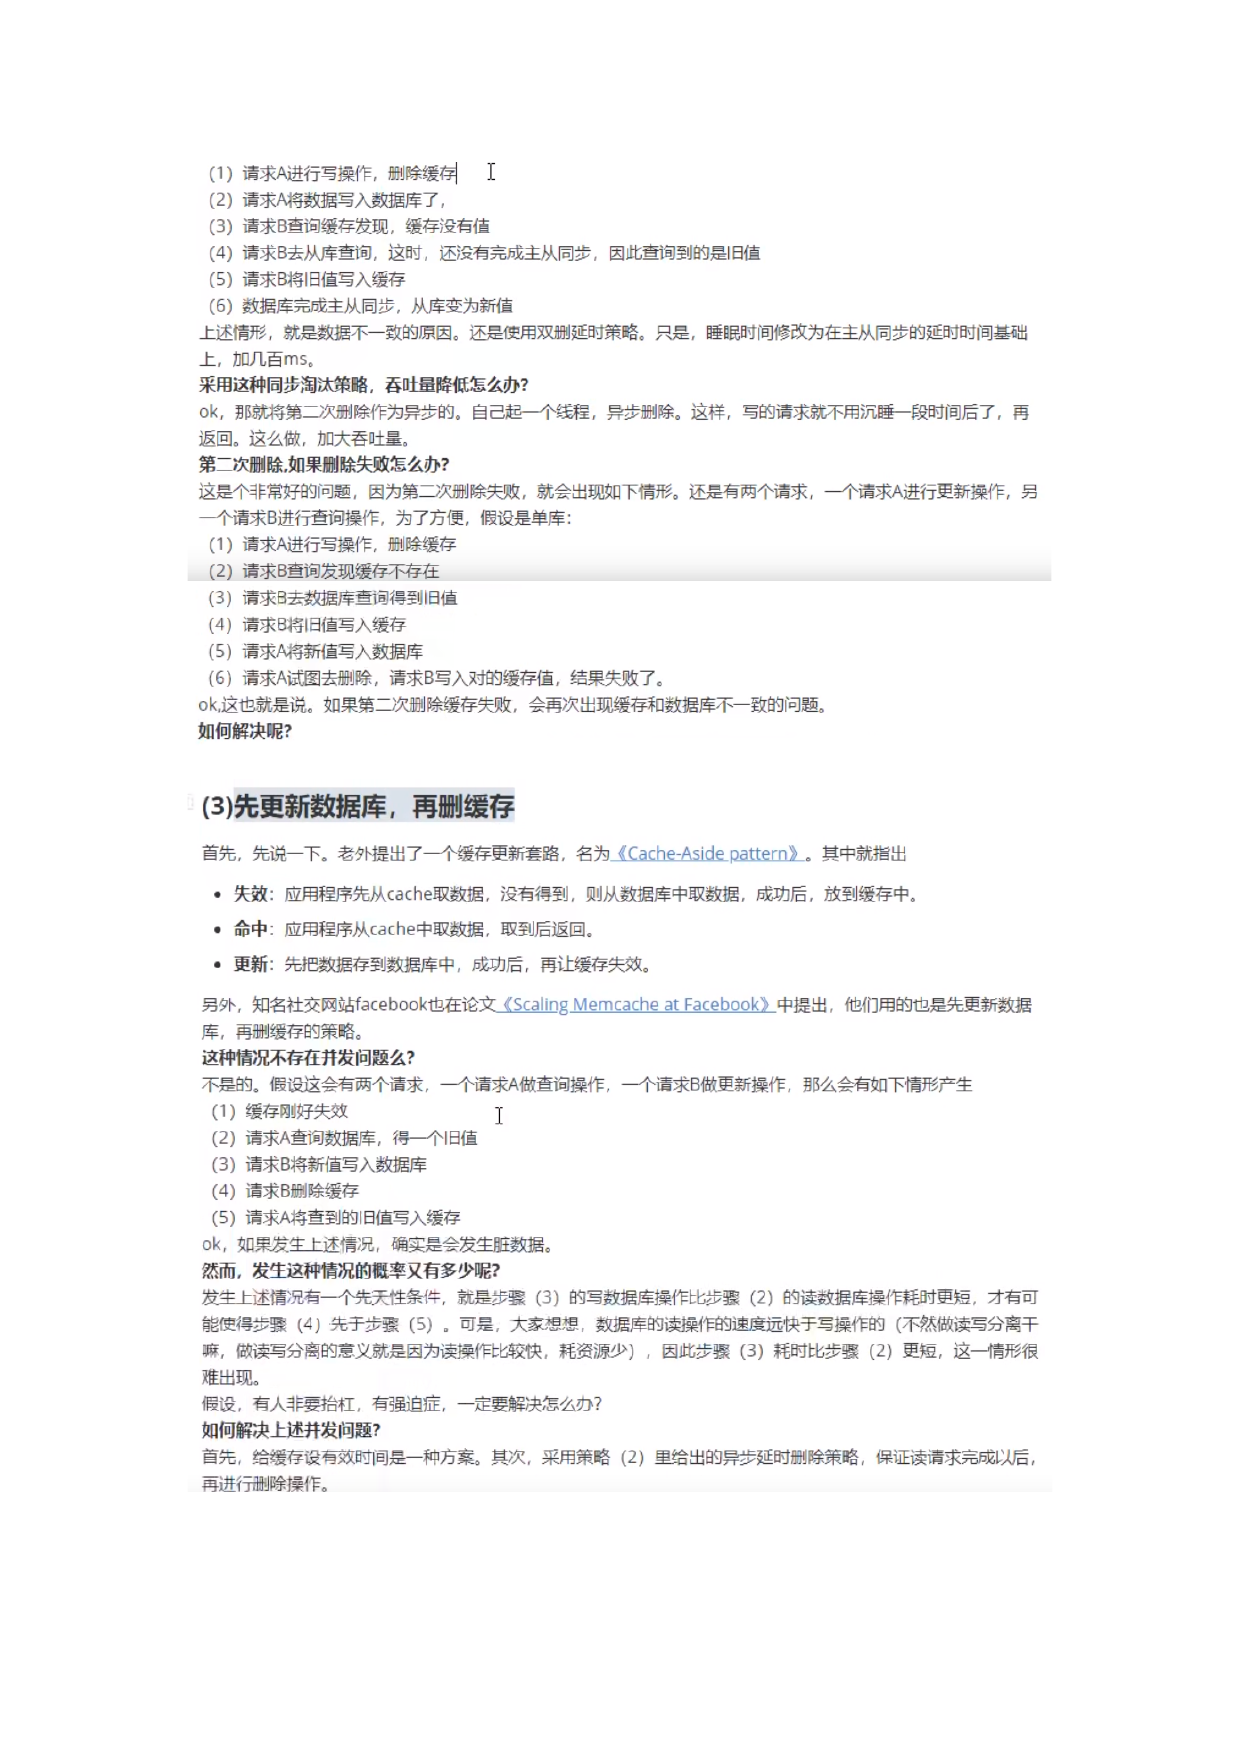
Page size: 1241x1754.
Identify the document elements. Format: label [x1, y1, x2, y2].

picture [187, 779, 1053, 1492]
picture [187, 584, 1052, 755]
picture [187, 162, 1052, 581]
